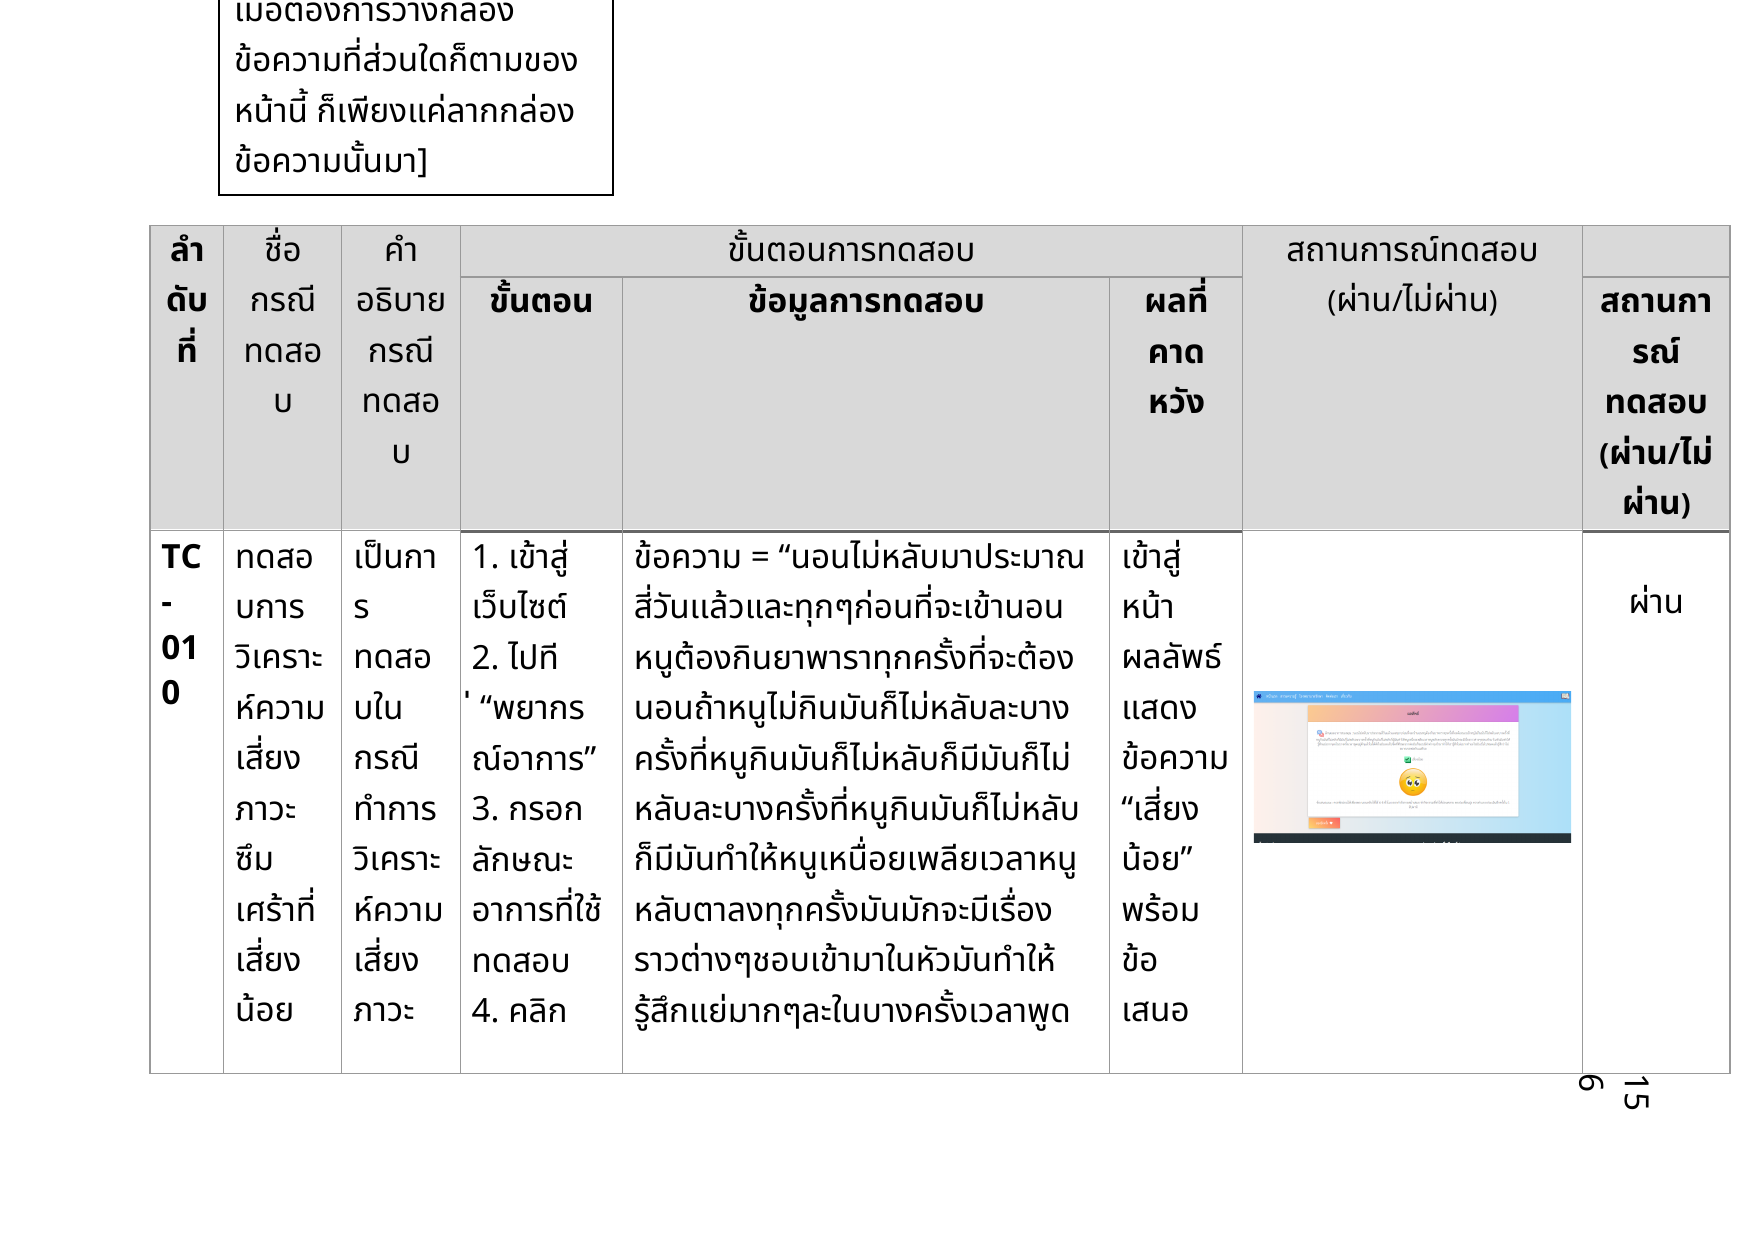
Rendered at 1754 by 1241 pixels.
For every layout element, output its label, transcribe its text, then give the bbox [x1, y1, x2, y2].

table_cell [1243, 531, 1582, 1073]
table_cell 1. เข้าสู่เว็บไซต์ 2. ไปที่ “พยากรณ์อาการ” 3. กรอกลักษณะอาการที่ใช้ทดสอบ 4. คลิก “พยากรณ์” [461, 533, 622, 1073]
table_cell ข้อความ = “นอนไม่หลับมาประมาณสี่วันเเล้วและทุกๆก่อนที่จะเข้านอนหนูต้องกินยาพาราทุกครั้งที่จะต้องนอนถ้าหนูไม่กินมันก็ไม่หลับละบางครั้งที่หนูกินมันก็ไม่หลับก็มีมันก็ไม่หลับละบางครั้งที่หนูกินมันก็ไม่หลับก็มีมันทำให้หนูเหนื่อยเพลียเวลาหนูหลับตาลงทุกครั้งมันมักจะมีเรื่องราวต่างๆชอบเข้ามาในหัวมันทำให้รู้สึกแย่มากๆละในบางครั้งเวลาพูดอยู่ดีๆแล้วไม่ได้ดั่งใจมันจะเจ็บจี๊ดที่ศีรษะมากค่ะมันก็ชอบมีคำต่างๆเข้ามาทำให้เรารู้สึกไม่อยากทำอะไรมันเบื่อไปหมดแล้วรู้สึกว่าไม่อยากเจอพ่อกับแม่ด้วย” [623, 533, 1109, 1073]
table_header [1583, 226, 1729, 276]
table_cell ทดสอบการวิเคราะห์ความเสี่ยงภาวะซึมเศร้าที่เสี่ยงน้อย [224, 531, 341, 1073]
table_header ขั้นตอนการทดสอบ [461, 226, 1242, 276]
table_cell เป็นการทดสอบในกรณี ทำการวิเคราะห์ความเสี่ยงภาวะซึมเศร้า ที่เสี่ยงน้อย [342, 531, 460, 1073]
table_cell เข้าสู่หน้าผลลัพธ์แสดงข้อความ “เสี่ยงน้อย” พร้อมข้อ เสนอแนะ [1110, 533, 1242, 1073]
table_cell ข้อมูลการทดสอบ [623, 278, 1109, 529]
table_header สถานการณ์ทดสอบ (ผ่าน/ไม่ผ่าน) [1243, 226, 1582, 529]
picture [1253, 691, 1572, 843]
table_cell TC-010 [151, 531, 223, 1073]
table_header ชื่อกรณีทดสอบ [224, 226, 341, 529]
table_cell ผ่าน [1583, 533, 1729, 1073]
table_cell สถานการณ์ทดสอบ (ผ่าน/ไม่ผ่าน) [1583, 278, 1729, 529]
table_header ลำดับที่ [151, 226, 223, 529]
table_cell ขั้นตอน [461, 278, 622, 529]
table_header คำอธิบายกรณีทดสอบ [342, 226, 460, 529]
table_cell ผลที่คาดหวัง [1110, 278, 1242, 529]
